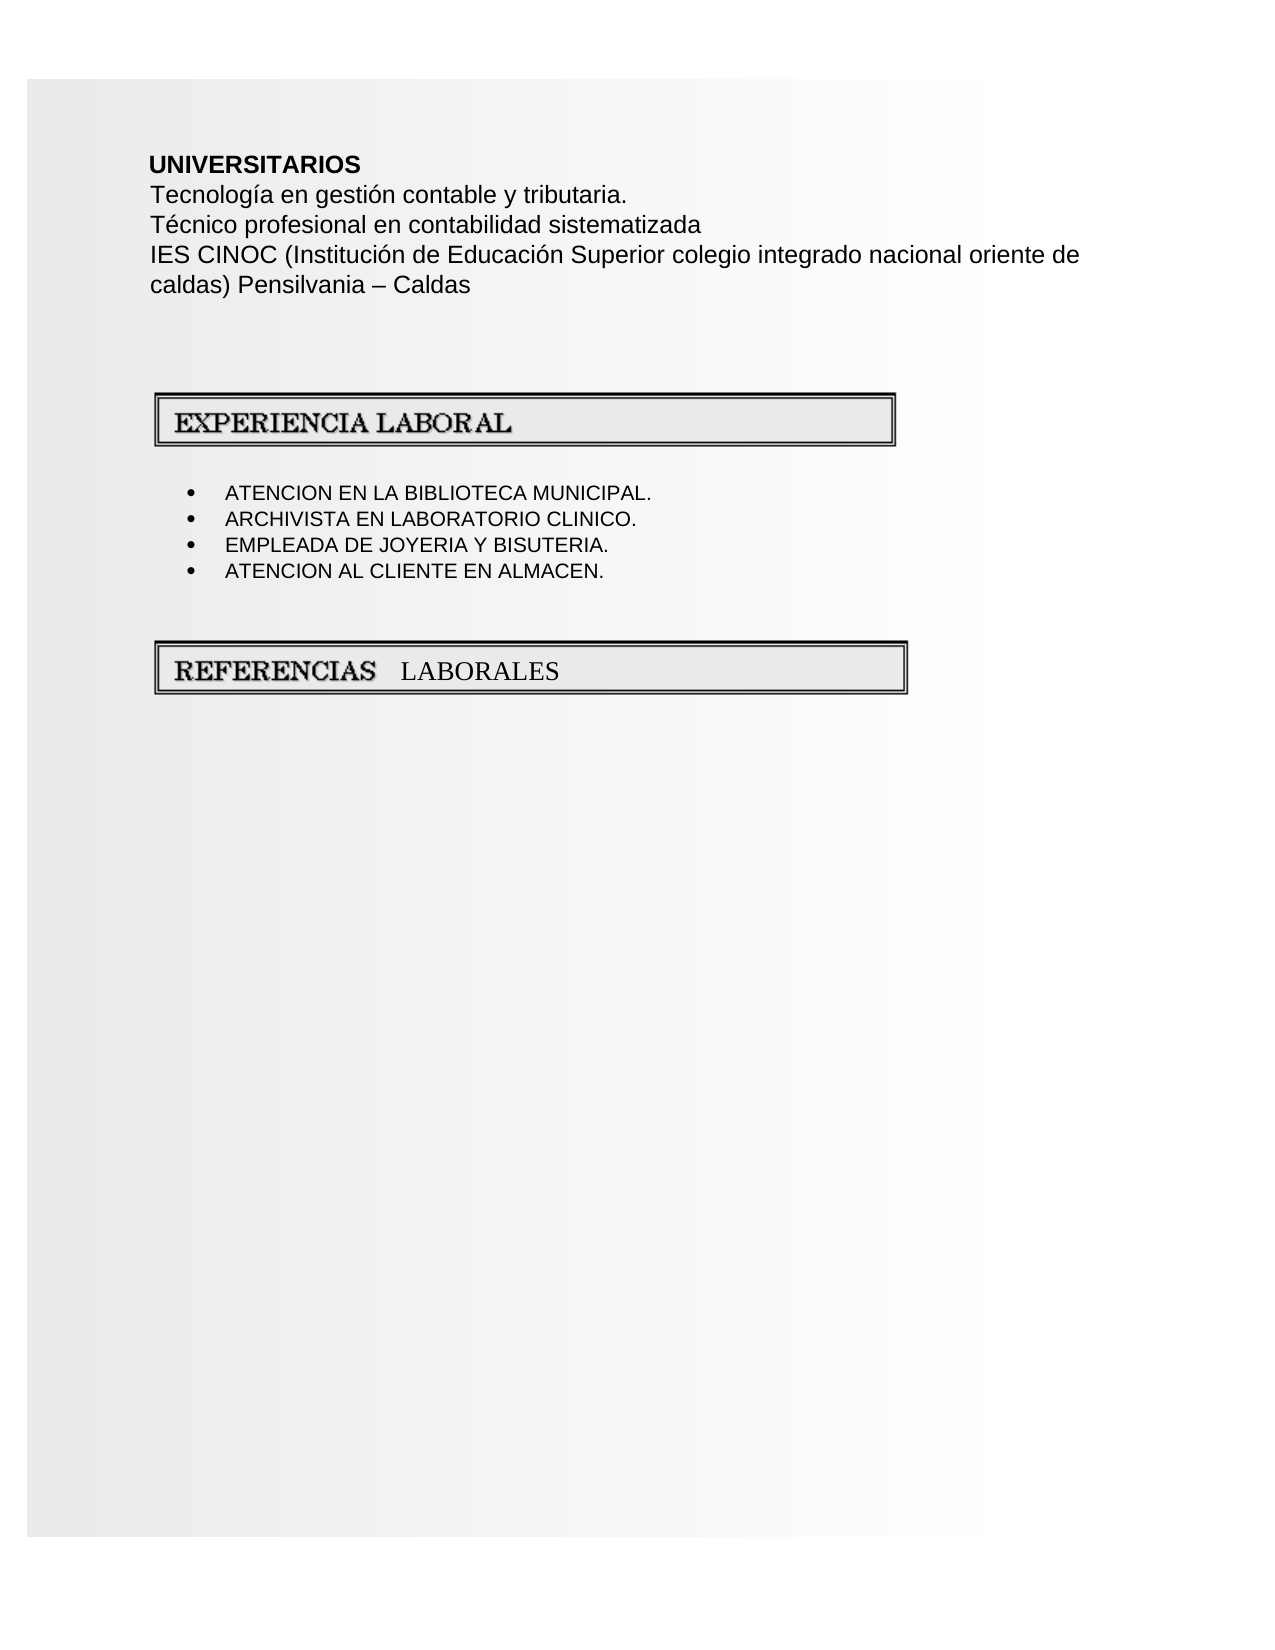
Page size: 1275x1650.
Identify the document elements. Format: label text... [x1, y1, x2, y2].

picture [150, 388, 901, 450]
list EMPLEADA DE JOYERIA Y BISUTERIA. [187, 533, 1125, 557]
text IES CINOC (Institución de Educación Superior colegio integrado nacional oriente de caldas) Pensilvania – Caldas [150, 240, 1125, 298]
text Técnico profesional en contabilidad sistematizada [150, 210, 1125, 239]
text UNIVERSITARIOS [148, 150, 1125, 179]
list ARCHIVISTA EN LABORATORIO CLINICO. [187, 507, 1125, 531]
list ATENCION EN LA BIBLIOTECA MUNICIPAL. [187, 481, 1125, 505]
picture [150, 636, 913, 698]
list ATENCION AL CLIENTE EN ALMACEN. [187, 559, 1125, 583]
text Tecnología en gestión contable y tributaria. [150, 180, 1125, 209]
